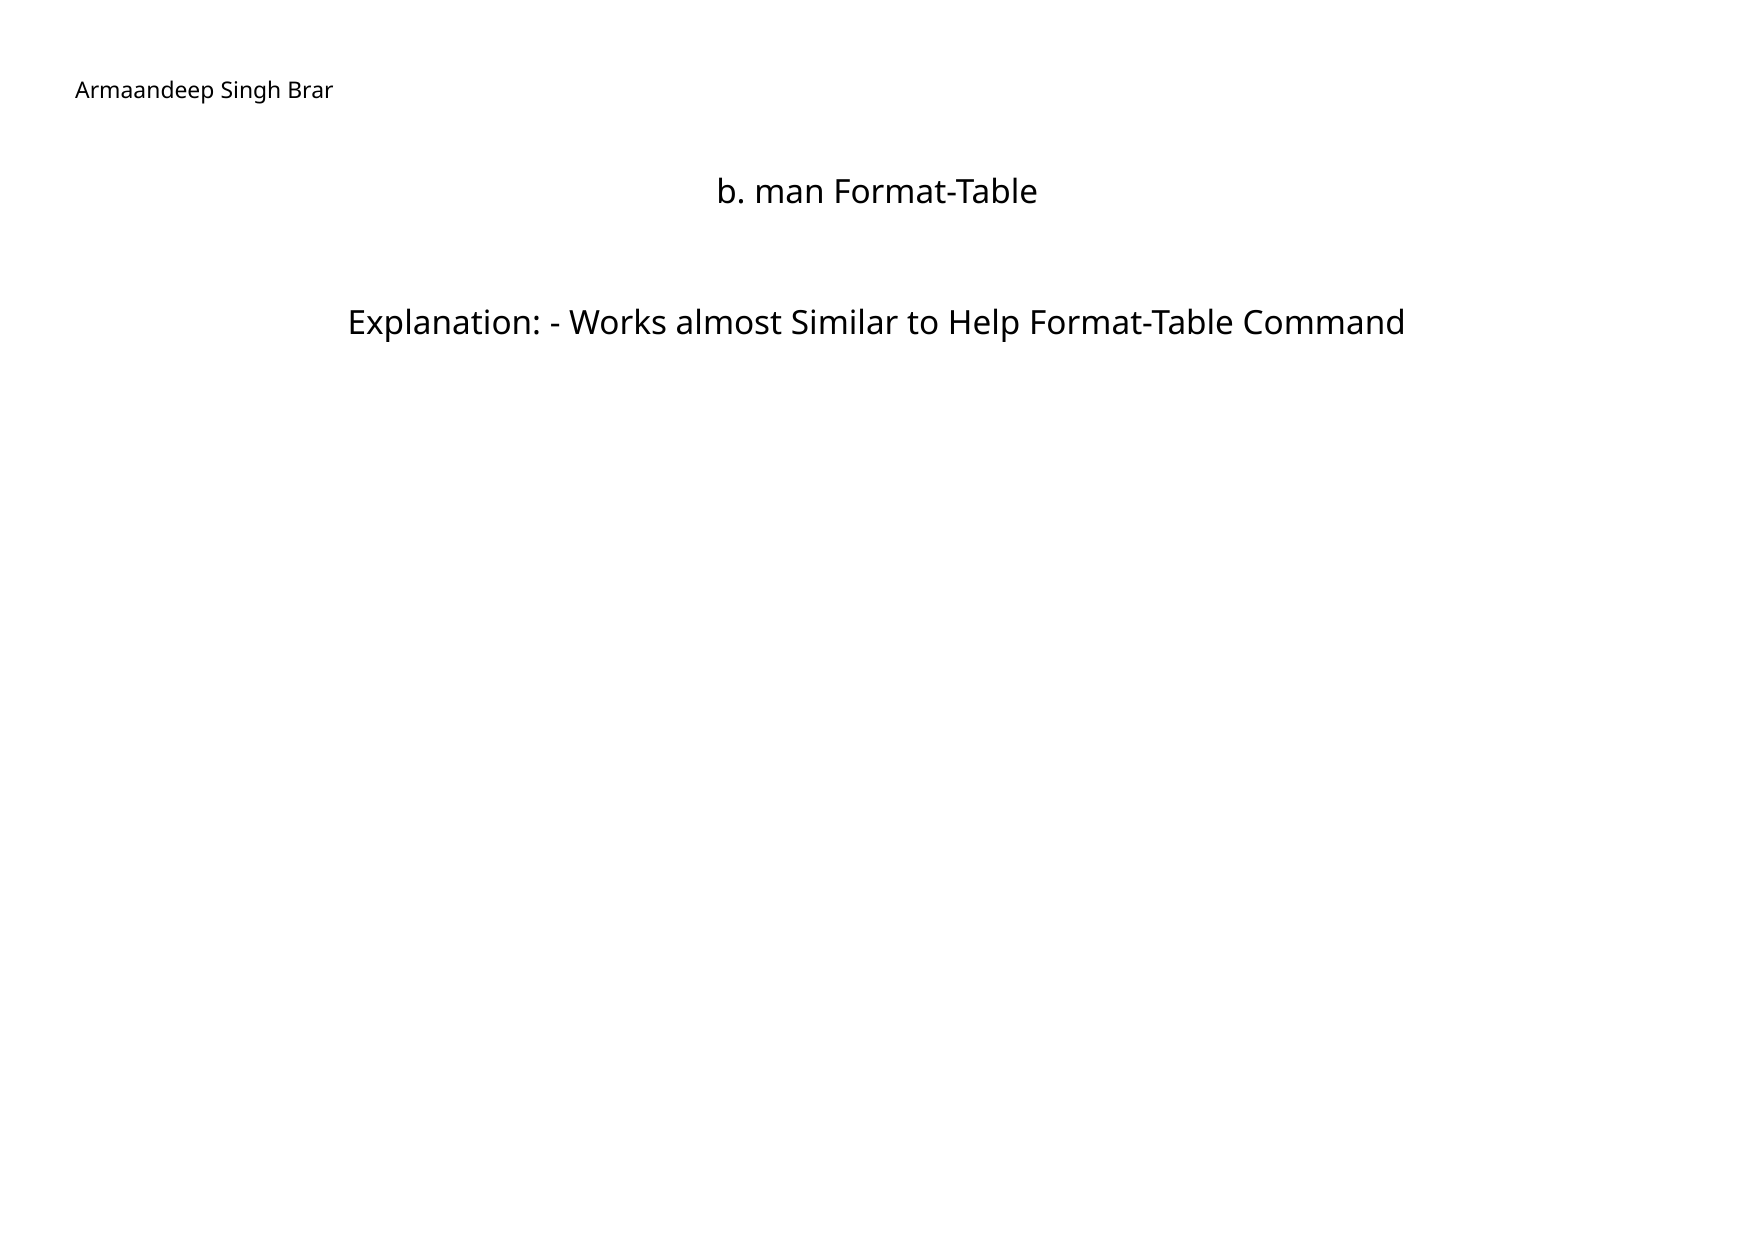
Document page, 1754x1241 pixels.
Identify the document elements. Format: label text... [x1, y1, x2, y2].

text Explanation: - Works almost Similar to Help Format-Table Command [75, 299, 1679, 344]
text b. man Format-Table [75, 167, 1679, 213]
